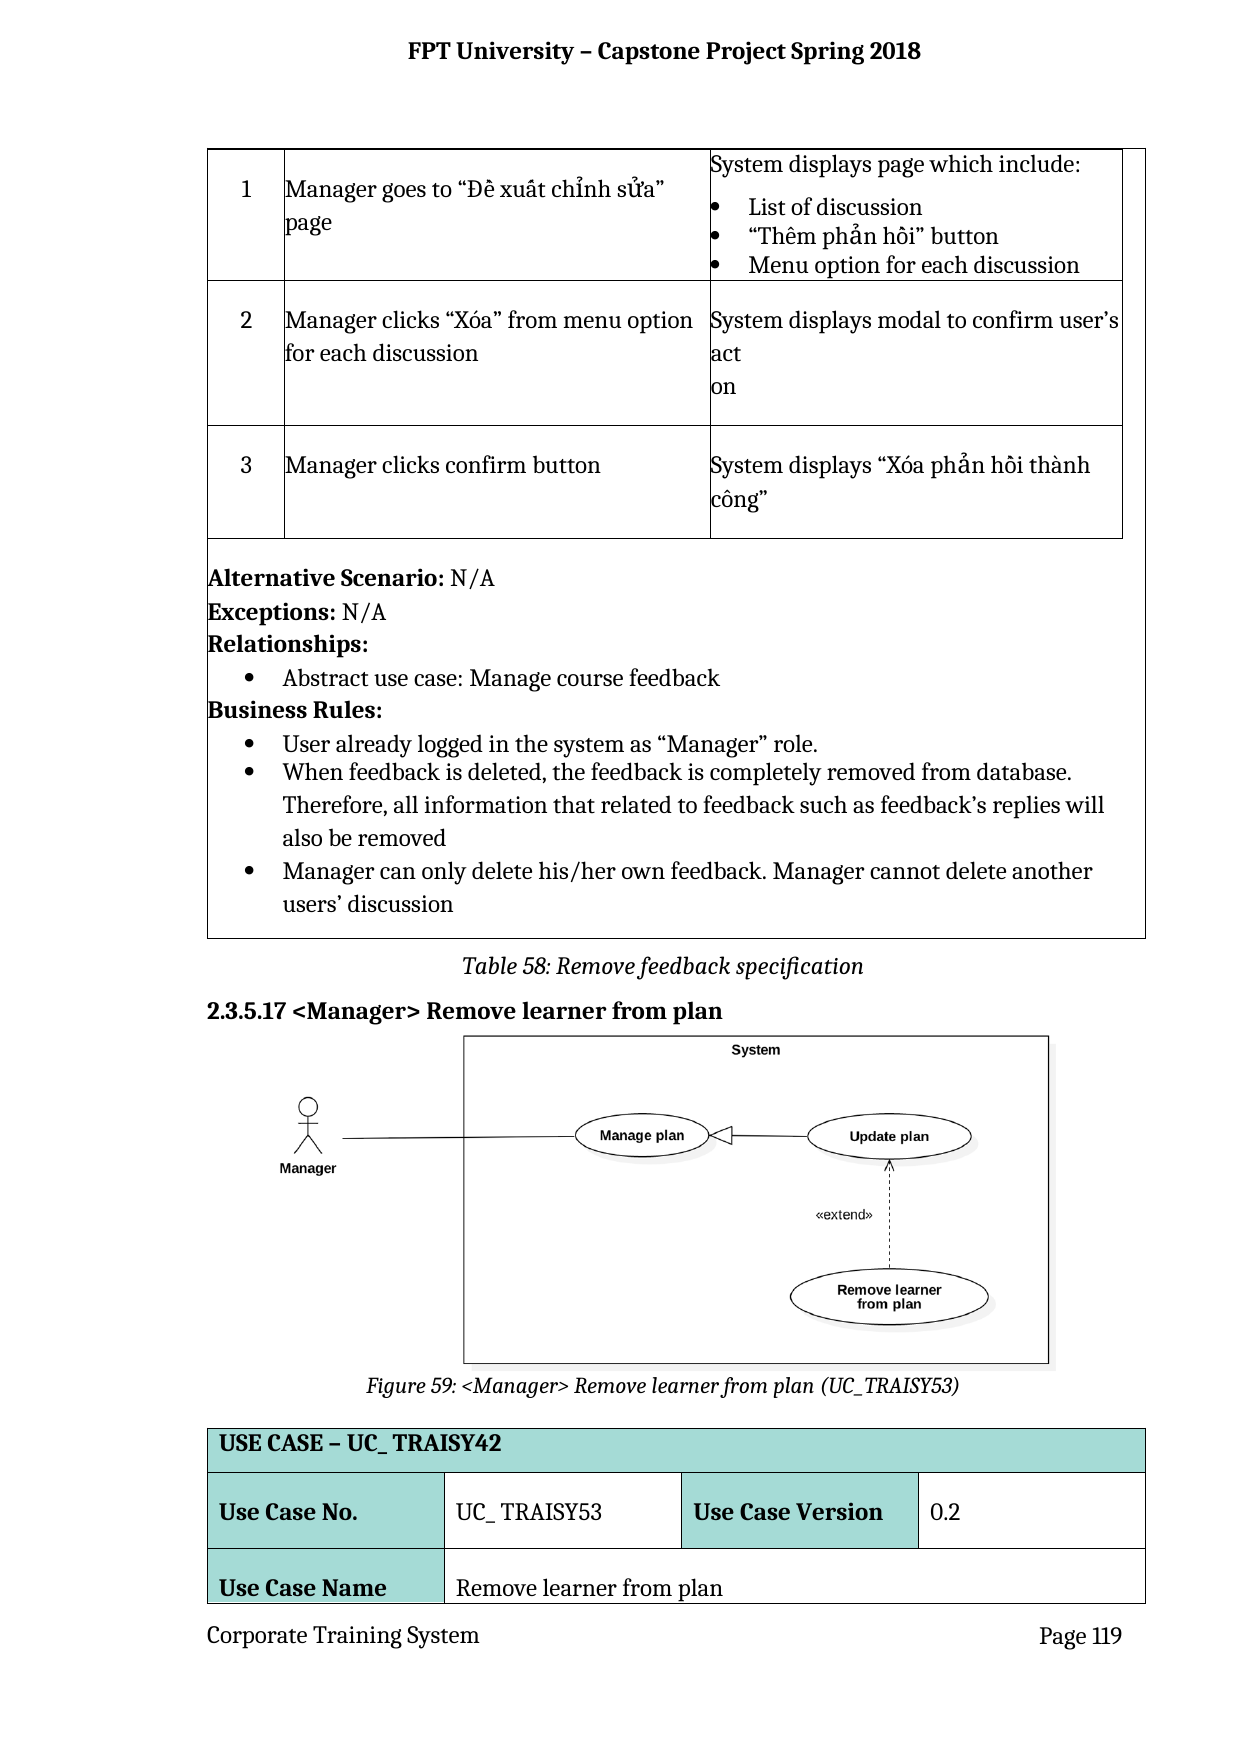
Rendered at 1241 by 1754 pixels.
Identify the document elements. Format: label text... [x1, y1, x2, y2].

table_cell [208, 149, 1145, 938]
table_cell Use Case No. [208, 1473, 444, 1548]
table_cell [445, 1549, 1145, 1602]
table_cell UC_ TRAISY53 [445, 1473, 681, 1548]
table_cell 0.2 [919, 1473, 1145, 1548]
table_cell Use Case Version [682, 1473, 918, 1548]
text 2.3.5.17 <Manager> Remove learner from plan [207, 997, 1122, 1026]
picture [269, 1025, 1060, 1374]
table_header USE CASE – UC_ TRAISY42 [208, 1429, 1145, 1472]
text Figure 59: <Manager> Remove learner from plan (UC_TRAISY53) [207, 1373, 1122, 1400]
table_cell Use Case Name [208, 1549, 444, 1602]
